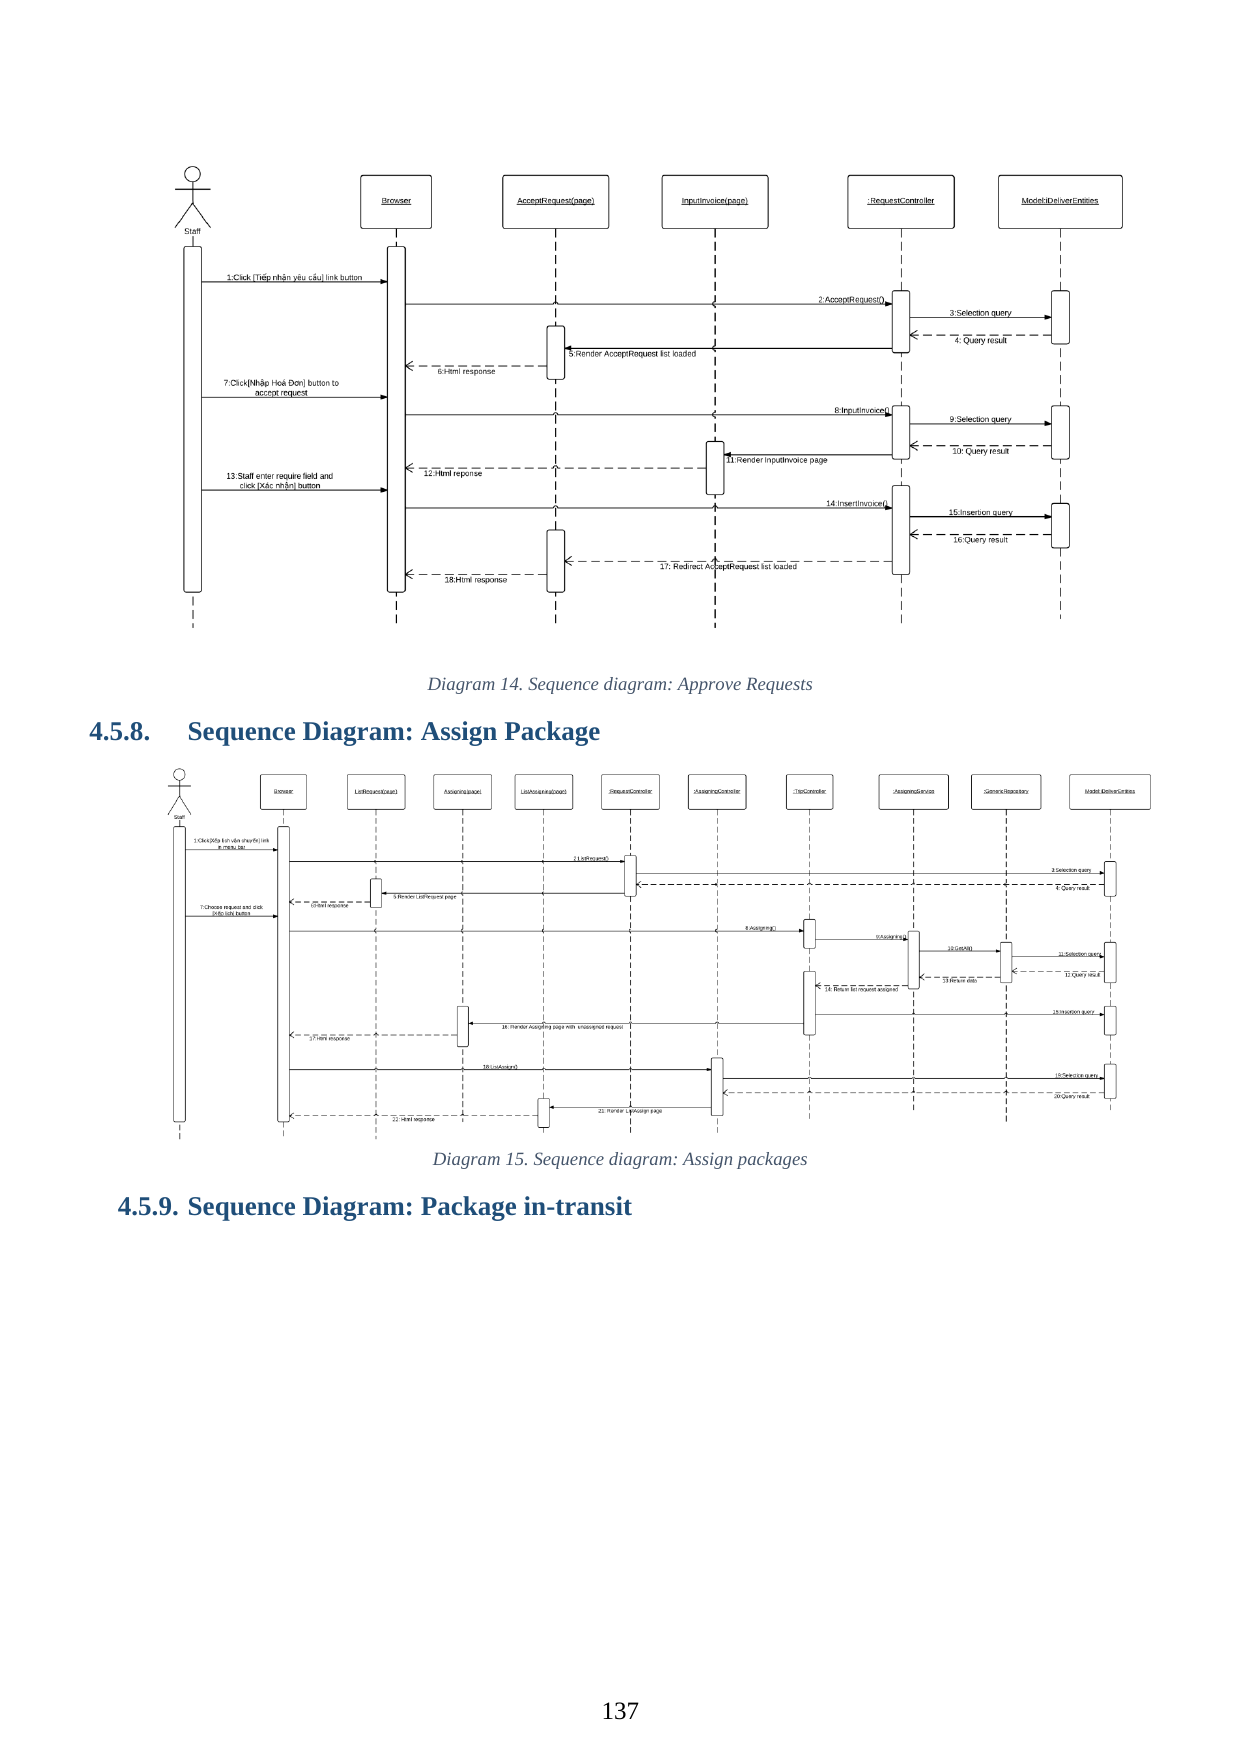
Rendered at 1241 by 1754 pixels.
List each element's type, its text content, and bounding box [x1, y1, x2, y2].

text Diagram 15. Sequence diagram: Assign packages [150, 1148, 1090, 1169]
text Diagram 14. Sequence diagram: Approve Requests [150, 673, 1090, 694]
picture [150, 150, 1166, 654]
picture [150, 757, 1166, 1148]
subtitle Sequence Diagram: Assign Package [150, 715, 1090, 746]
subtitle Sequence Diagram: Package in-transit [178, 1190, 1090, 1221]
